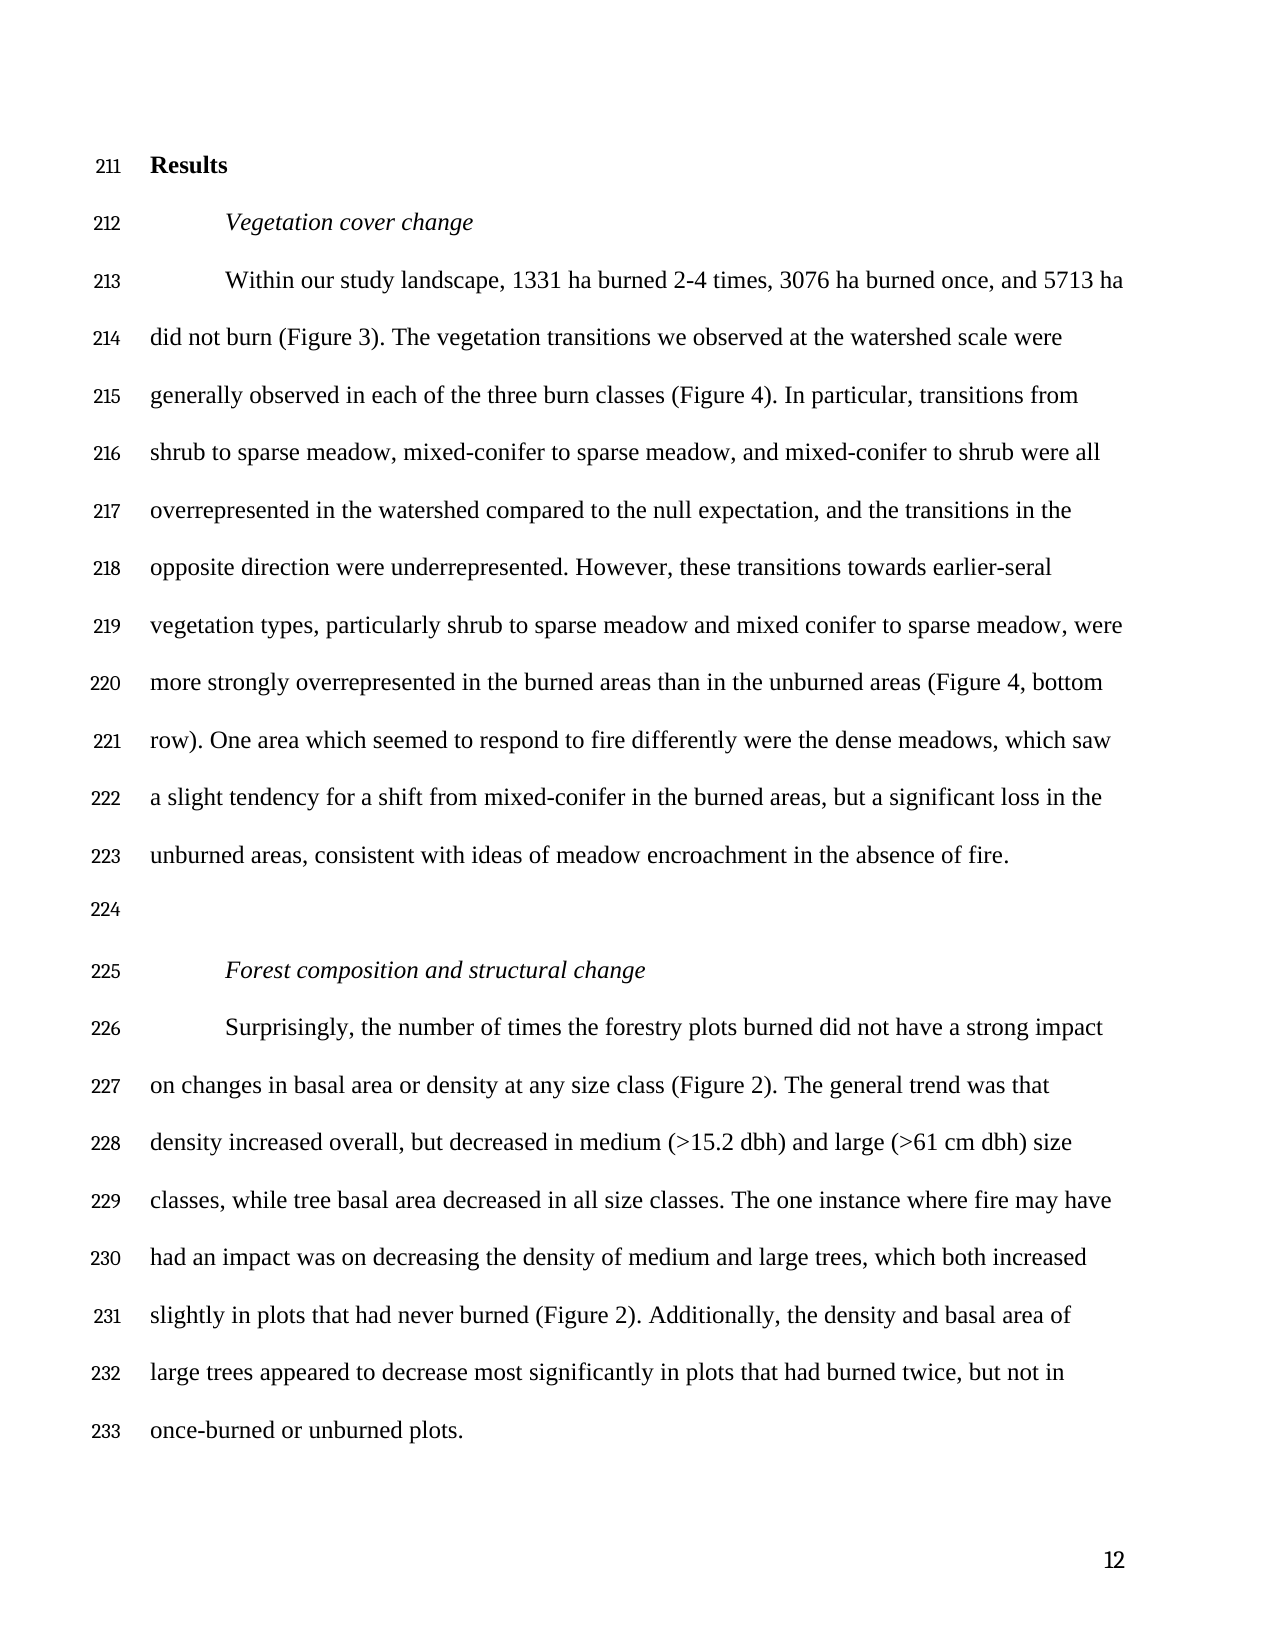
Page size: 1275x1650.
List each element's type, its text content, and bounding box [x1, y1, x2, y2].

text Within our study landscape, 1331 ha burned 2-4 times, 3076 ha burned once, and 5713 ha did not burn (Figure 3). The vegetation transitions we observed at the watershed scale were generally observed in each of the three burn classes (Figure 4). In particular, transitions from shrub to sparse meadow, mixed-conifer to sparse meadow, and mixed-conifer to shrub were all overrepresented in the watershed compared to the null expectation, and the transitions in the opposite direction were underrepresented. However, these transitions towards earlier-seral vegetation types, particularly shrub to sparse meadow and mixed conifer to sparse meadow, were more strongly overrepresented in the burned areas than in the unburned areas (Figure 4, bottom row). One area which seemed to respond to fire differently were the dense meadows, which saw a slight tendency for a shift from mixed-conifer in the burned areas, but a significant loss in the unburned areas, consistent with ideas of meadow encroachment in the absence of fire. [150, 265, 1125, 869]
text Forest composition and structural change [150, 955, 1125, 984]
text Surprisingly, the number of times the forestry plots burned did not have a strong impact on changes in basal area or density at any size class (Figure 2). The general trend was that density increased overall, but decreased in medium (>15.2 dbh) and large (>61 cm dbh) size classes, while tree basal area decreased in all size classes. The one instance where fire may have had an impact was on decreasing the density of medium and large trees, which both increased slightly in plots that had never burned (Figure 2). Additionally, the density and basal area of large trees appeared to decrease most significantly in plots that had burned twice, but not in once-burned or unburned plots. [150, 1012, 1125, 1444]
text Vegetation cover change [150, 207, 1125, 236]
text Results [150, 150, 1125, 179]
